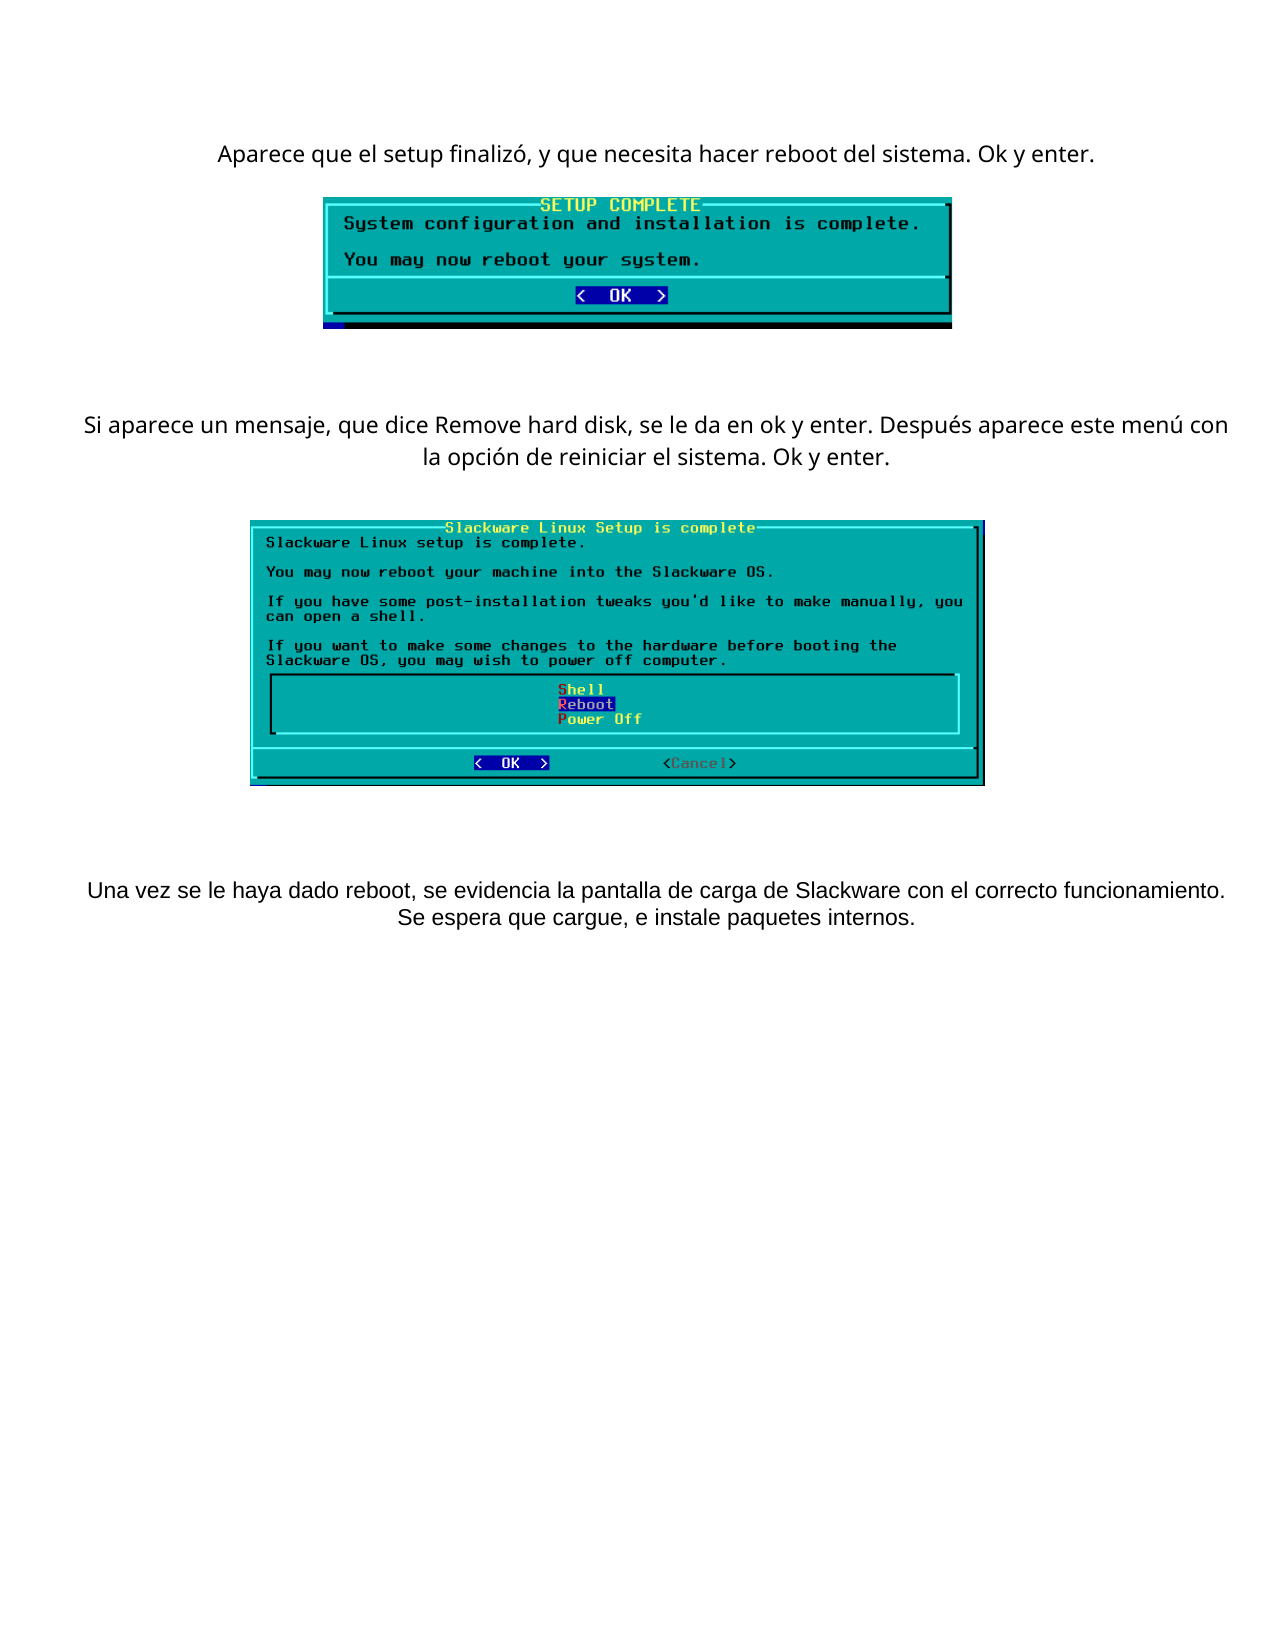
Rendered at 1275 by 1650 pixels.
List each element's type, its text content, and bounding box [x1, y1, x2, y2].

text Una vez se le haya dado reboot, se evidencia la pantalla de carga de Slackware con el correcto funcionamiento. Se espera que cargue, e instale paquetes internos. [75, 877, 1237, 930]
text Aparece que el setup finalizó, y que necesita hacer reboot del sistema. Ok y enter. [75, 137, 1237, 169]
picture [323, 197, 953, 329]
text Si aparece un mensaje, que dice Remove hard disk, se le da en ok y enter. Después aparece este menú con la opción de reiniciar el sistema. Ok y enter. [75, 409, 1237, 472]
picture [250, 520, 985, 786]
